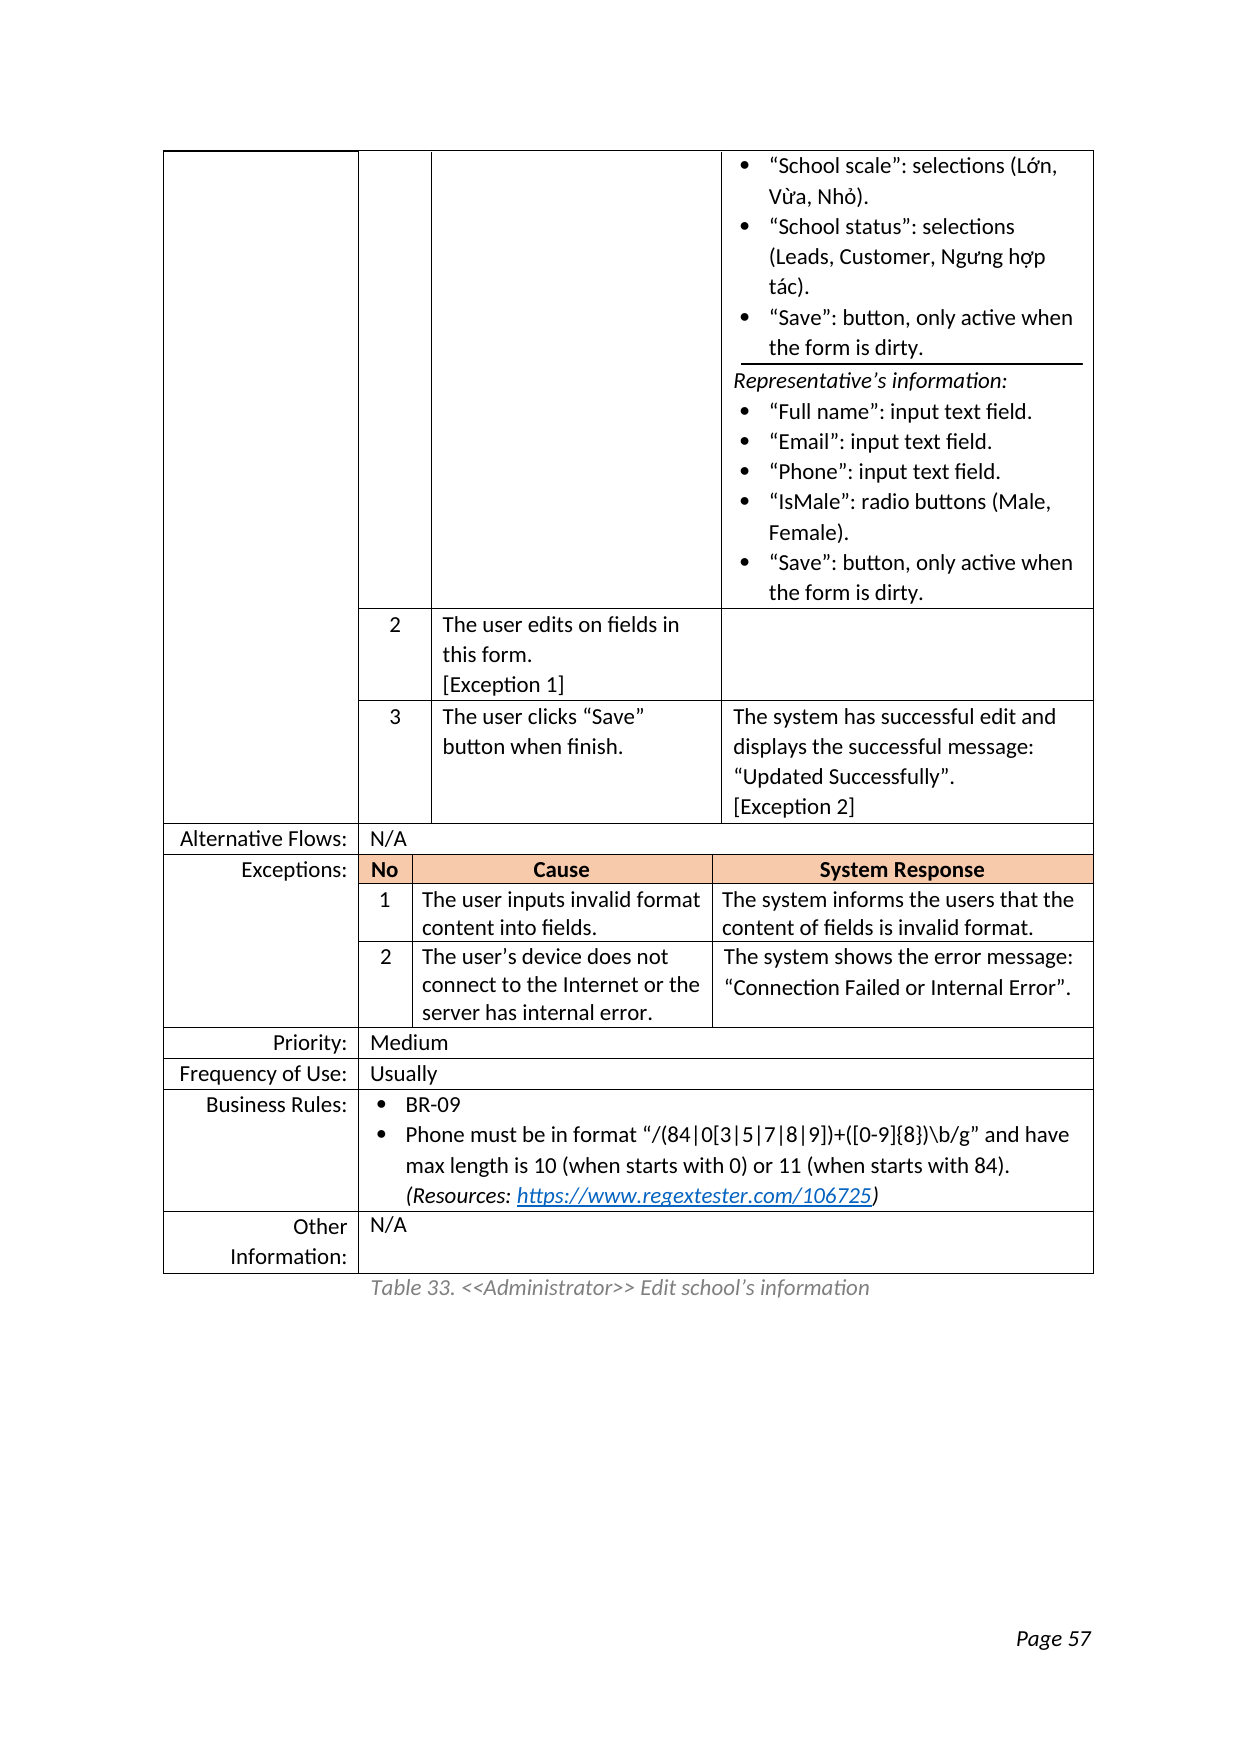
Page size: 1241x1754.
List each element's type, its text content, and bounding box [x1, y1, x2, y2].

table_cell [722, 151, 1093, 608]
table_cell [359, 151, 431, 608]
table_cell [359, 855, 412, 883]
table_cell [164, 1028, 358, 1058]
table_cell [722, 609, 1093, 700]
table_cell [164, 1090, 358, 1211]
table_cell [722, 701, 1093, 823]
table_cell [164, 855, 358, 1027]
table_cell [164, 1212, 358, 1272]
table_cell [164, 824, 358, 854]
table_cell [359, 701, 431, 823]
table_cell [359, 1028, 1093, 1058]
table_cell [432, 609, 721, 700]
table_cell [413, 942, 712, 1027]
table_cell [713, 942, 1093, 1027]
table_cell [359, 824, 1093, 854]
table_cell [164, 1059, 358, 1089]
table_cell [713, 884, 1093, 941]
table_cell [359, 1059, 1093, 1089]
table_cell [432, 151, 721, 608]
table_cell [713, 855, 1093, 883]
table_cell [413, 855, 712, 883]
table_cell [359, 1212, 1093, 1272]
text Table 33. <<Administrator>> Edit school’s information [150, 1273, 1093, 1302]
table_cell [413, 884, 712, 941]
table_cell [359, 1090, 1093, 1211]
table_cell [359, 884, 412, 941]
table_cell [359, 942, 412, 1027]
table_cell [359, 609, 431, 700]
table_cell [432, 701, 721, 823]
